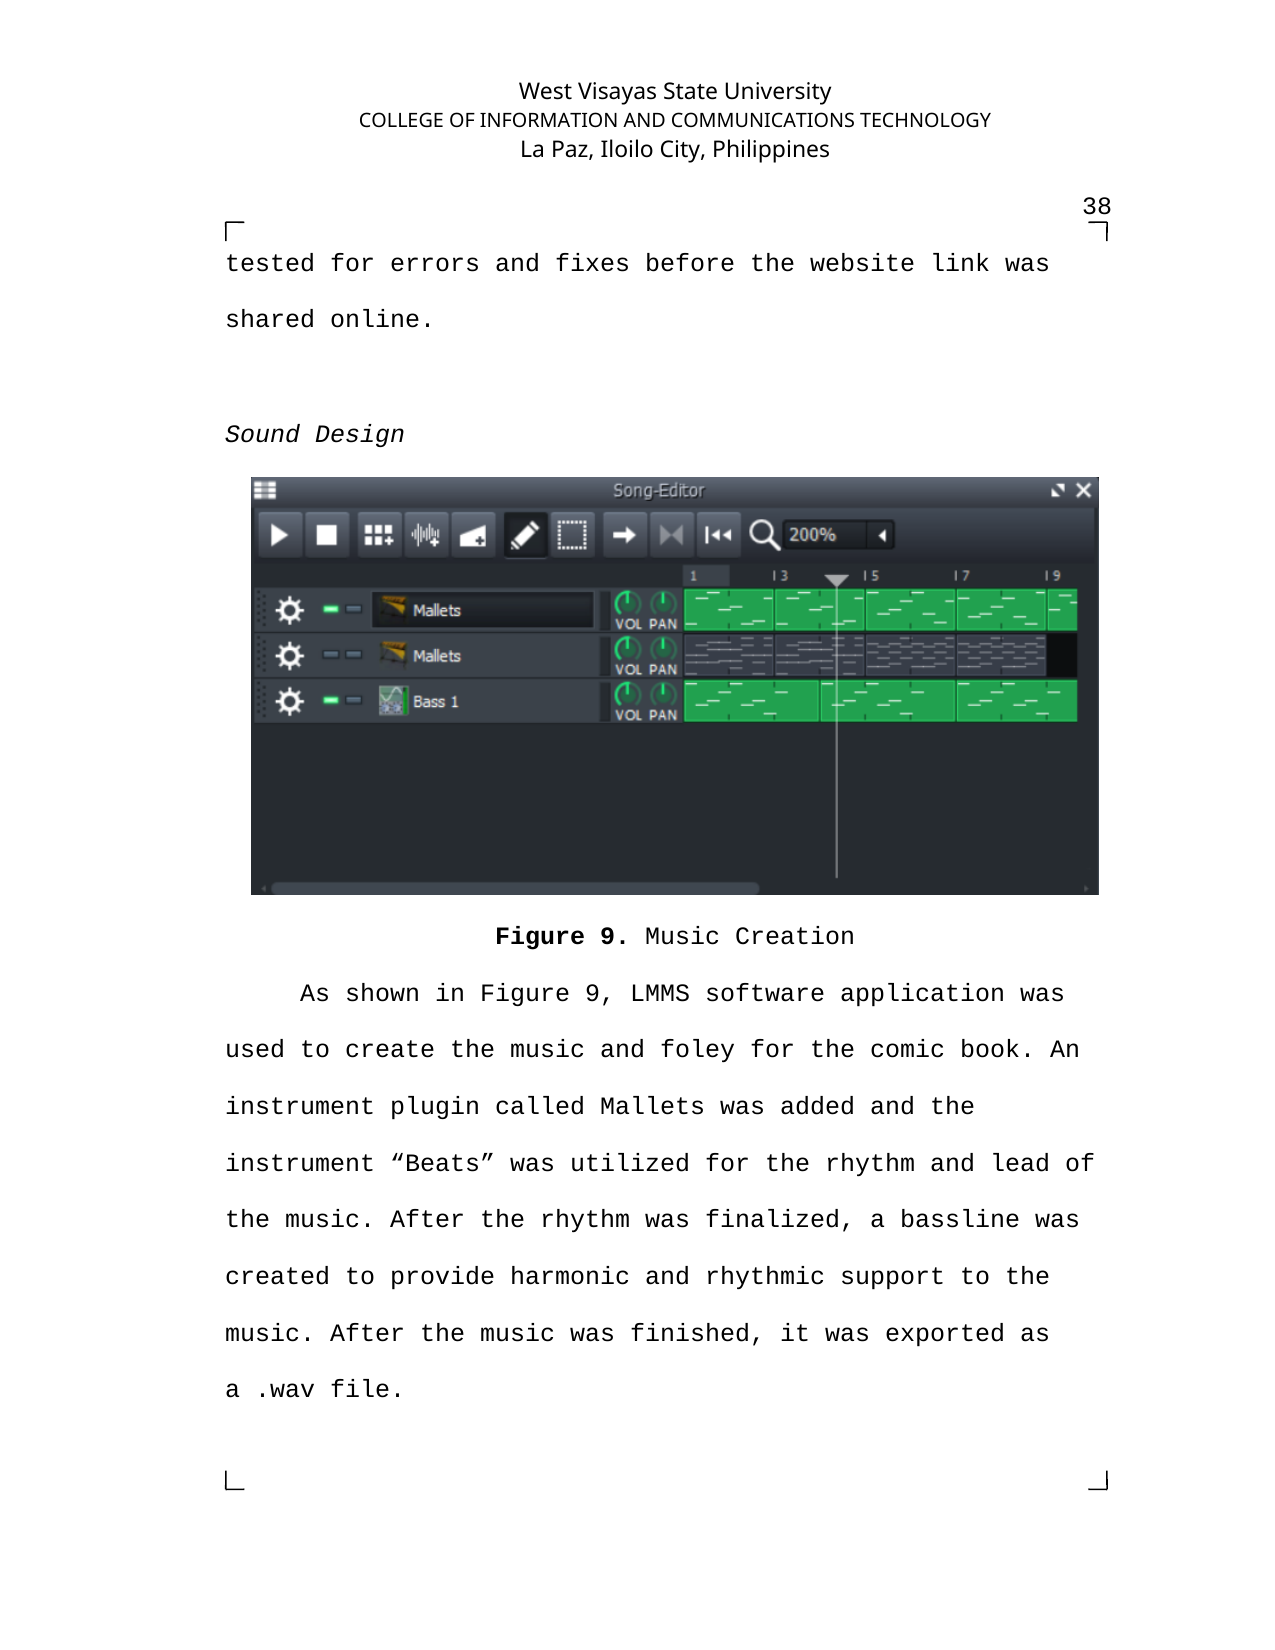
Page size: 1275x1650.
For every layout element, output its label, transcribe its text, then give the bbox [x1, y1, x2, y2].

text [225, 250, 1125, 335]
text As shown in Figure 9, LMMS software application was used to create the music and foley for the comic book. An instrument plugin called Mallets was added and the instrument “Beats” was utilized for the rhythm and lead of the music. After the rhythm was finalized, a bassline was created to provide harmonic and rhythmic support to the music. After the music was finished, it was exported as a .wav file. [225, 980, 1125, 1405]
text Figure 9. Music Creation [225, 923, 1125, 952]
subtitle Sound Design [225, 421, 1125, 449]
picture [251, 477, 1099, 895]
